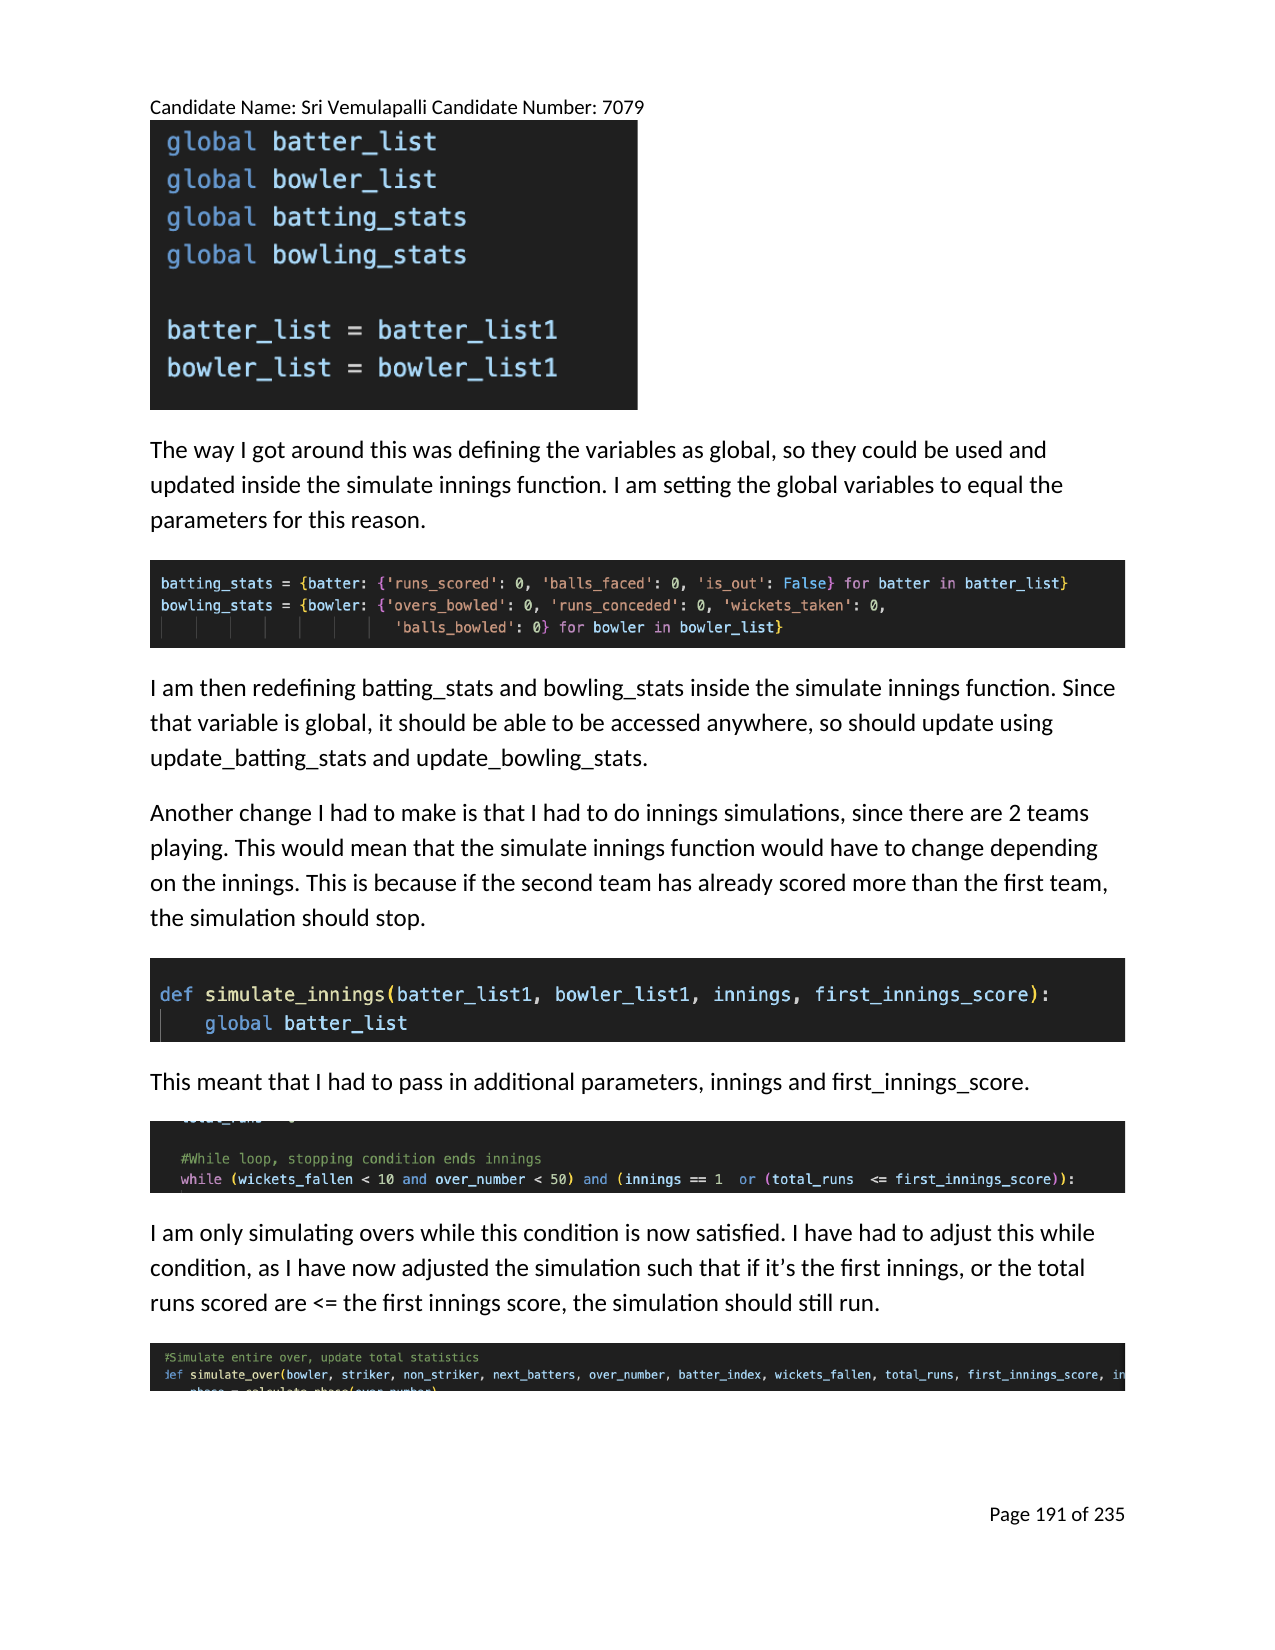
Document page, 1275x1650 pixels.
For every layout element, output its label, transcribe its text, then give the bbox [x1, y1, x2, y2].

text The way I got around this was defining the variables as global, so they could be used and updated inside the simulate innings function. I am setting the global variables to equal the parameters for this reason. [150, 434, 1125, 535]
picture [150, 560, 1125, 648]
text This meant that I had to pass in additional parameters, innings and first_innings_score. [150, 1066, 1125, 1096]
text I am then redefining batting_stats and bowling_stats inside the simulate innings function. Since that variable is global, it should be able to be accessed anywhere, so should update using update_batting_stats and update_bowling_stats. [150, 672, 1125, 772]
text Another change I had to make is that I had to do innings simulations, since there are 2 teams playing. This would mean that the simulate innings function would have to change depending on the innings. This is because if the second team has already scored more than the first team, the simulation should stop. [150, 798, 1125, 933]
picture [150, 1121, 1125, 1193]
text I am only simulating overs while this condition is now satisfied. I have had to adjust this while condition, as I have now adjusted the simulation such that if it’s the first innings, or the total runs scored are <= the first innings score, the simulation should still run. [150, 1218, 1125, 1318]
picture [150, 958, 1125, 1042]
picture [150, 1343, 1125, 1391]
picture [150, 120, 638, 410]
